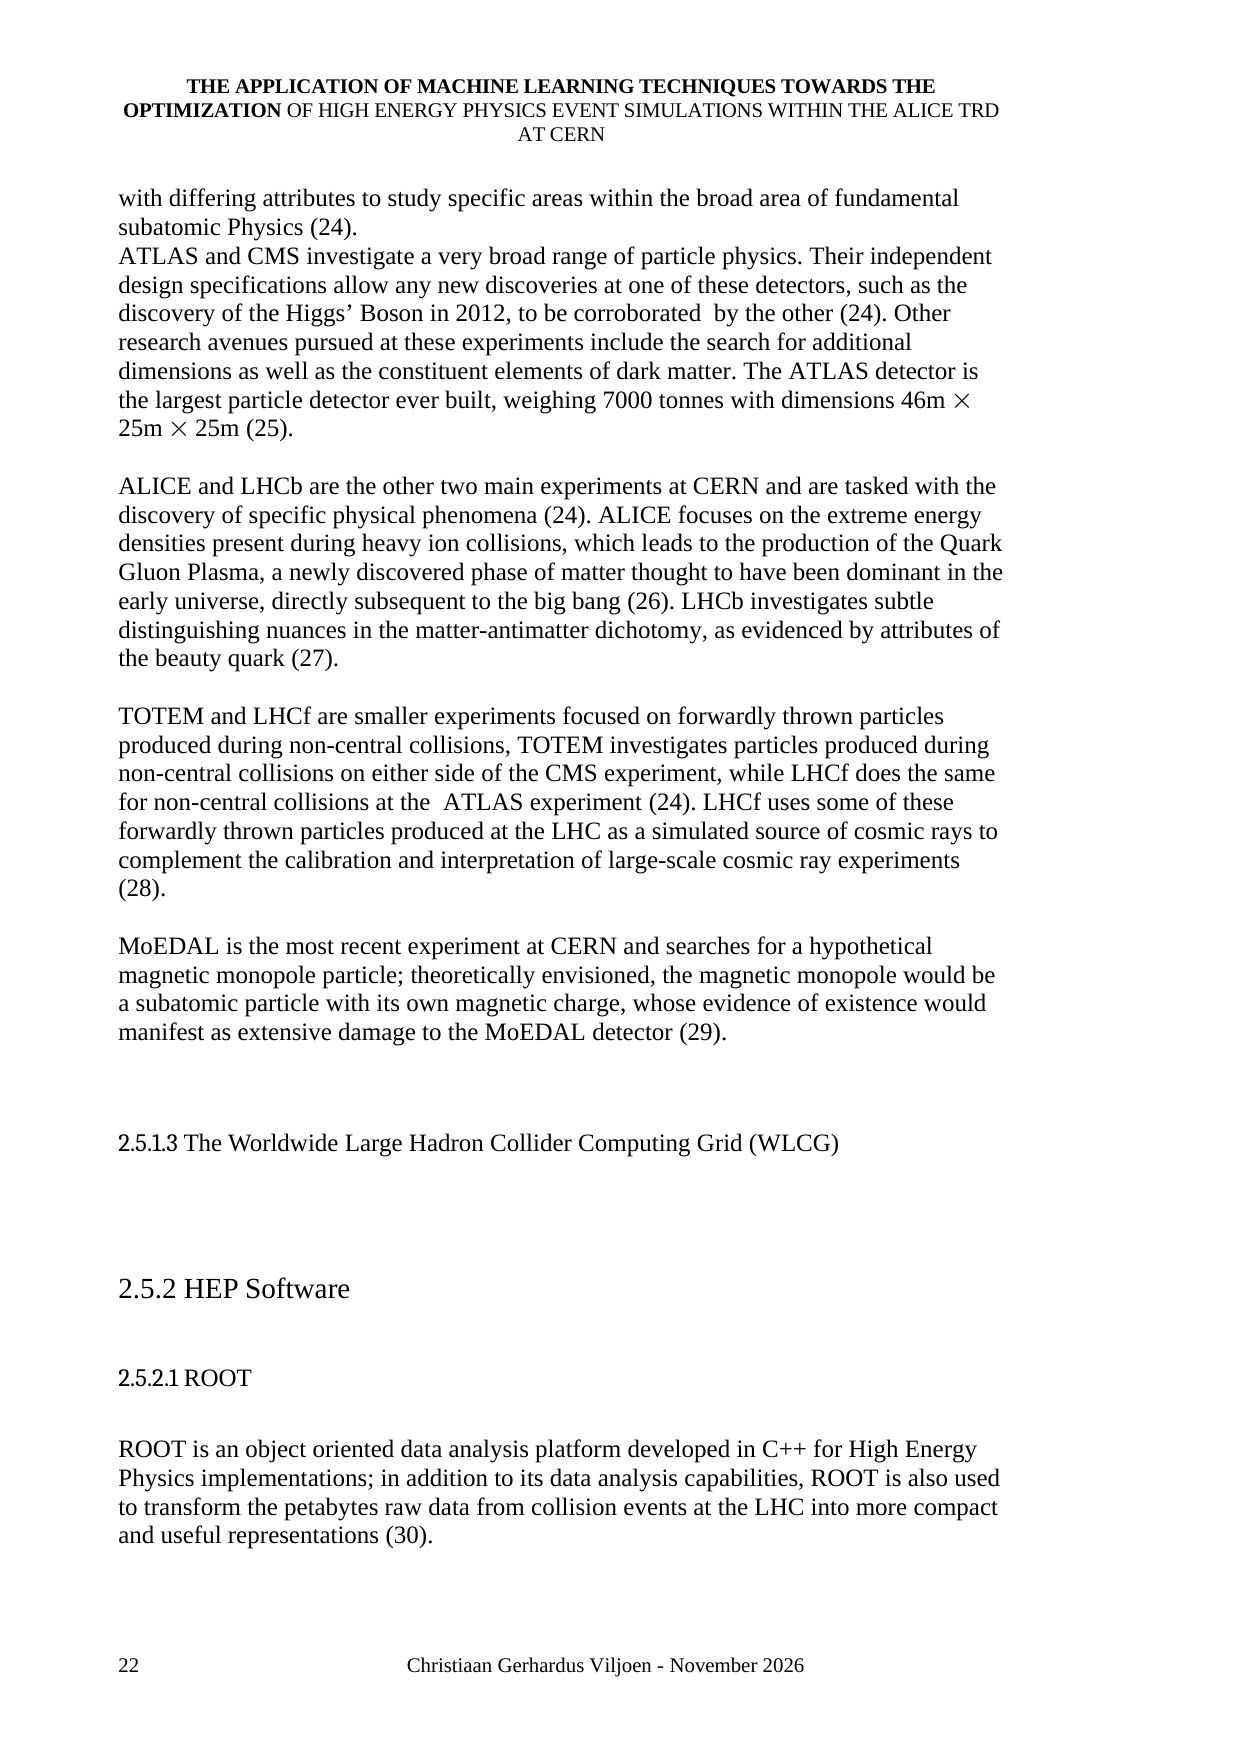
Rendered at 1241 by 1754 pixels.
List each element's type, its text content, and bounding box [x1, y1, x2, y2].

text ATLAS and CMS investigate a very broad range of particle physics. Their independent design specifications allow any new discoveries at one of these detectors, such as the discovery of the Higgs’ Boson in 2012, to be corroborated by the other . Other research avenues pursued at these experiments include the search for additional dimensions as well as the constituent elements of dark matter. The ATLAS detector is the largest particle detector ever built, weighing 7000 tonnes with dimensions 46m 25m 25m . [118, 241, 1004, 442]
text ALICE and LHCb are the other two main experiments at CERN and are tasked with the discovery of specific physical phenomena . ALICE focuses on the extreme energy densities present during heavy ion collisions, which leads to the production of the Quark Gluon Plasma, a newly discovered phase of matter thought to have been dominant in the early universe, directly subsequent to the big bang . LHCb investigates subtle distinguishing nuances in the matter-antimatter dichotomy, as evidenced by attributes of the beauty quark . [118, 471, 1004, 672]
text TOTEM and LHCf are smaller experiments focused on forwardly thrown particles produced during non-central collisions, TOTEM investigates particles produced during non-central collisions on either side of the CMS experiment, while LHCf does the same for non-central collisions at the ATLAS experiment . LHCf uses some of these forwardly thrown particles produced at the LHC as a simulated source of cosmic rays to complement the calibration and interpretation of large-scale cosmic ray experiments . [118, 701, 1004, 902]
subtitle ROOT [118, 1363, 1004, 1393]
subtitle HEP Software [118, 1271, 1004, 1305]
text MoEDAL is the most recent experiment at CERN and searches for a hypothetical magnetic monopole particle; theoretically envisioned, the magnetic monopole would be a subatomic particle with its own magnetic charge, whose evidence of existence would manifest as extensive damage to the MoEDAL detector . [118, 931, 1004, 1046]
text ROOT is an object oriented data analysis platform developed in C++ for High Energy Physics implementations; in addition to its data analysis capabilities, ROOT is also used to transform the petabytes raw data from collision events at the LHC into more compact and useful representations . [118, 1434, 1004, 1549]
subtitle The Worldwide Large Hadron Collider Computing Grid (WLCG) [118, 1128, 1004, 1158]
